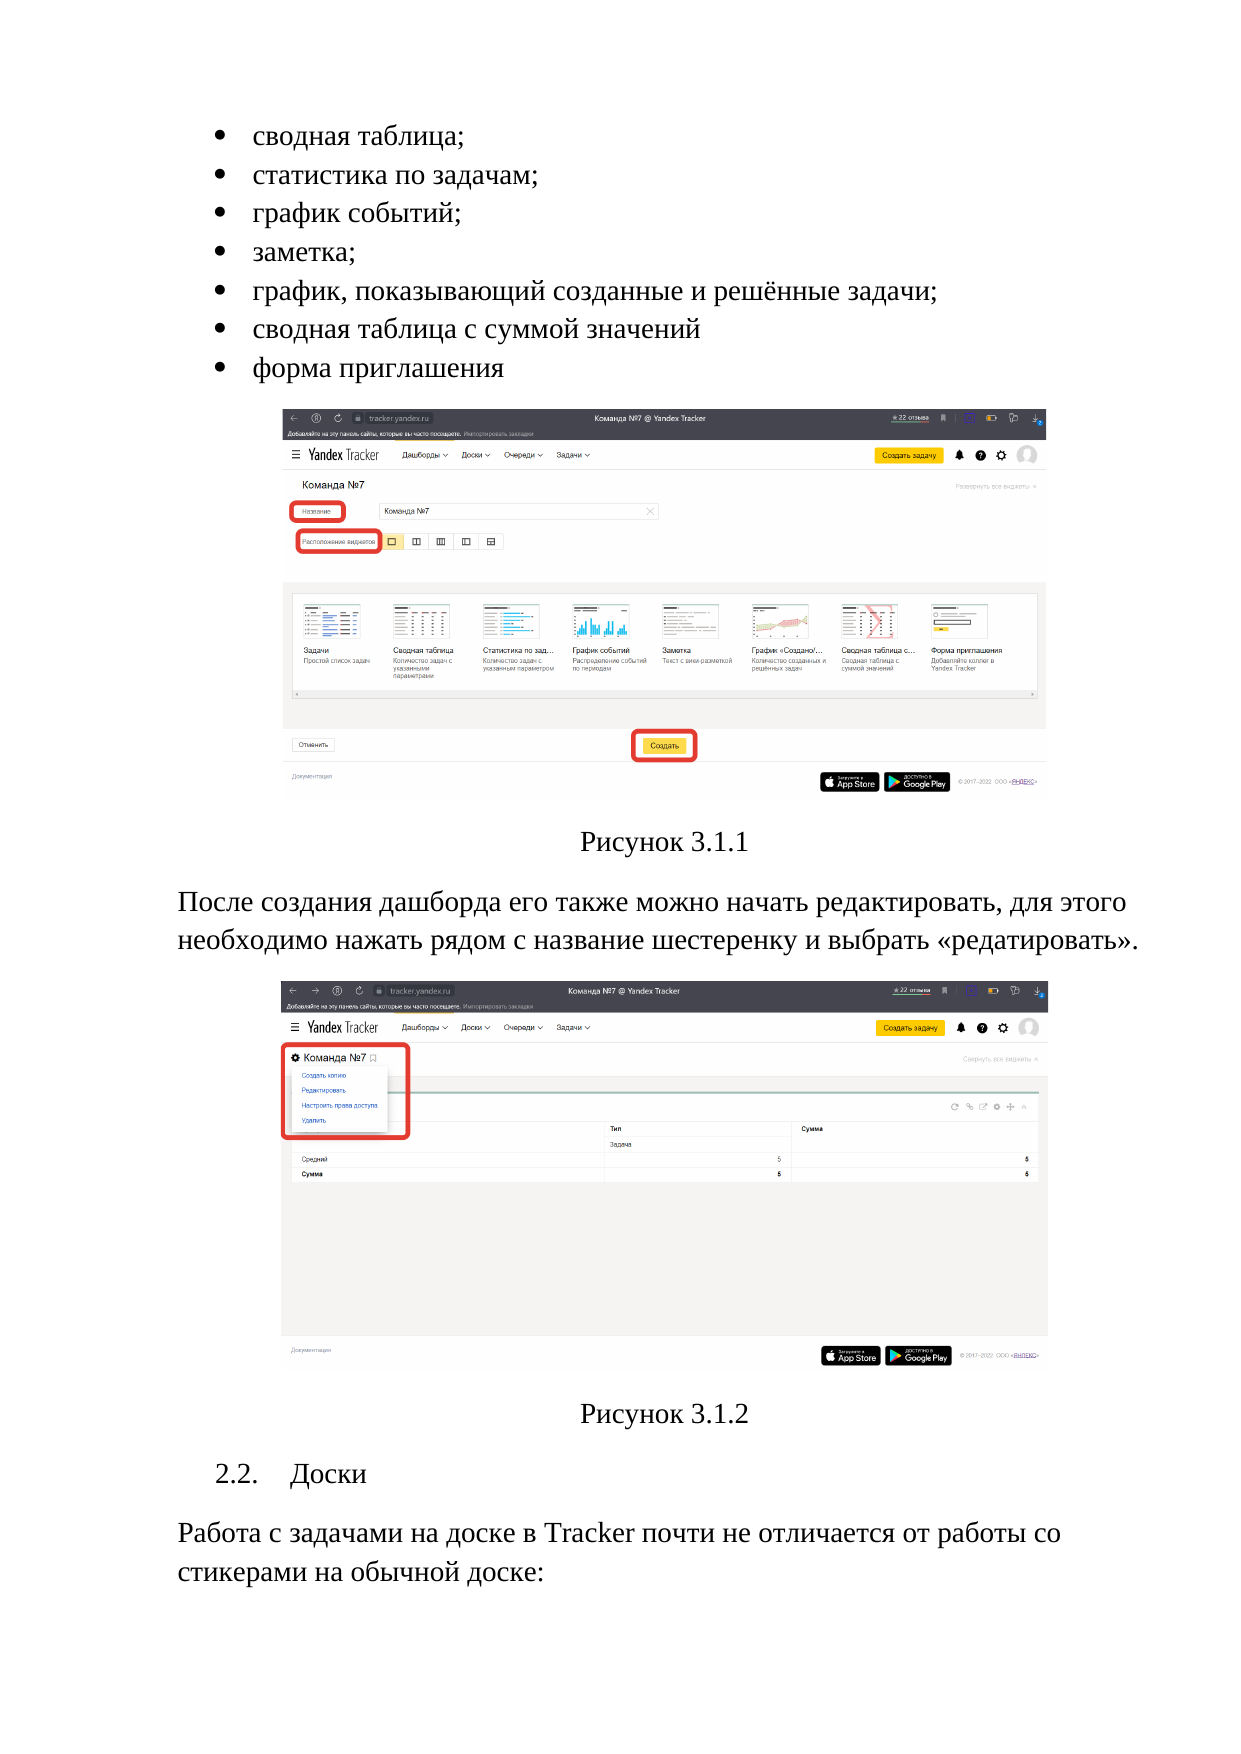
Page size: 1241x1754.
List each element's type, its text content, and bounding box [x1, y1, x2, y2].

list сводная таблица; [215, 118, 1152, 152]
text Рисунок 3.1.2 [177, 1396, 1152, 1430]
list сводная таблица с суммой значений [215, 311, 1152, 345]
list заметка; [215, 234, 1152, 268]
list форма приглашения [215, 350, 1152, 384]
picture [282, 409, 1047, 800]
text Рисунок 3.1.1 [177, 824, 1152, 858]
list график, показывающий созданные и решённые задачи; [215, 273, 1152, 306]
text Работа с задачами на доске в Tracker почти не отличается от работы со стикерами на обычной доске: [177, 1515, 1152, 1587]
picture [280, 981, 1049, 1372]
list график событий; [215, 195, 1152, 229]
text После создания дашборда его также можно начать редактировать, для этого необходимо нажать рядом с название шестеренку и выбрать «редатировать». [177, 884, 1152, 956]
list Доски [215, 1456, 1152, 1489]
list статистика по задачам; [215, 157, 1152, 190]
